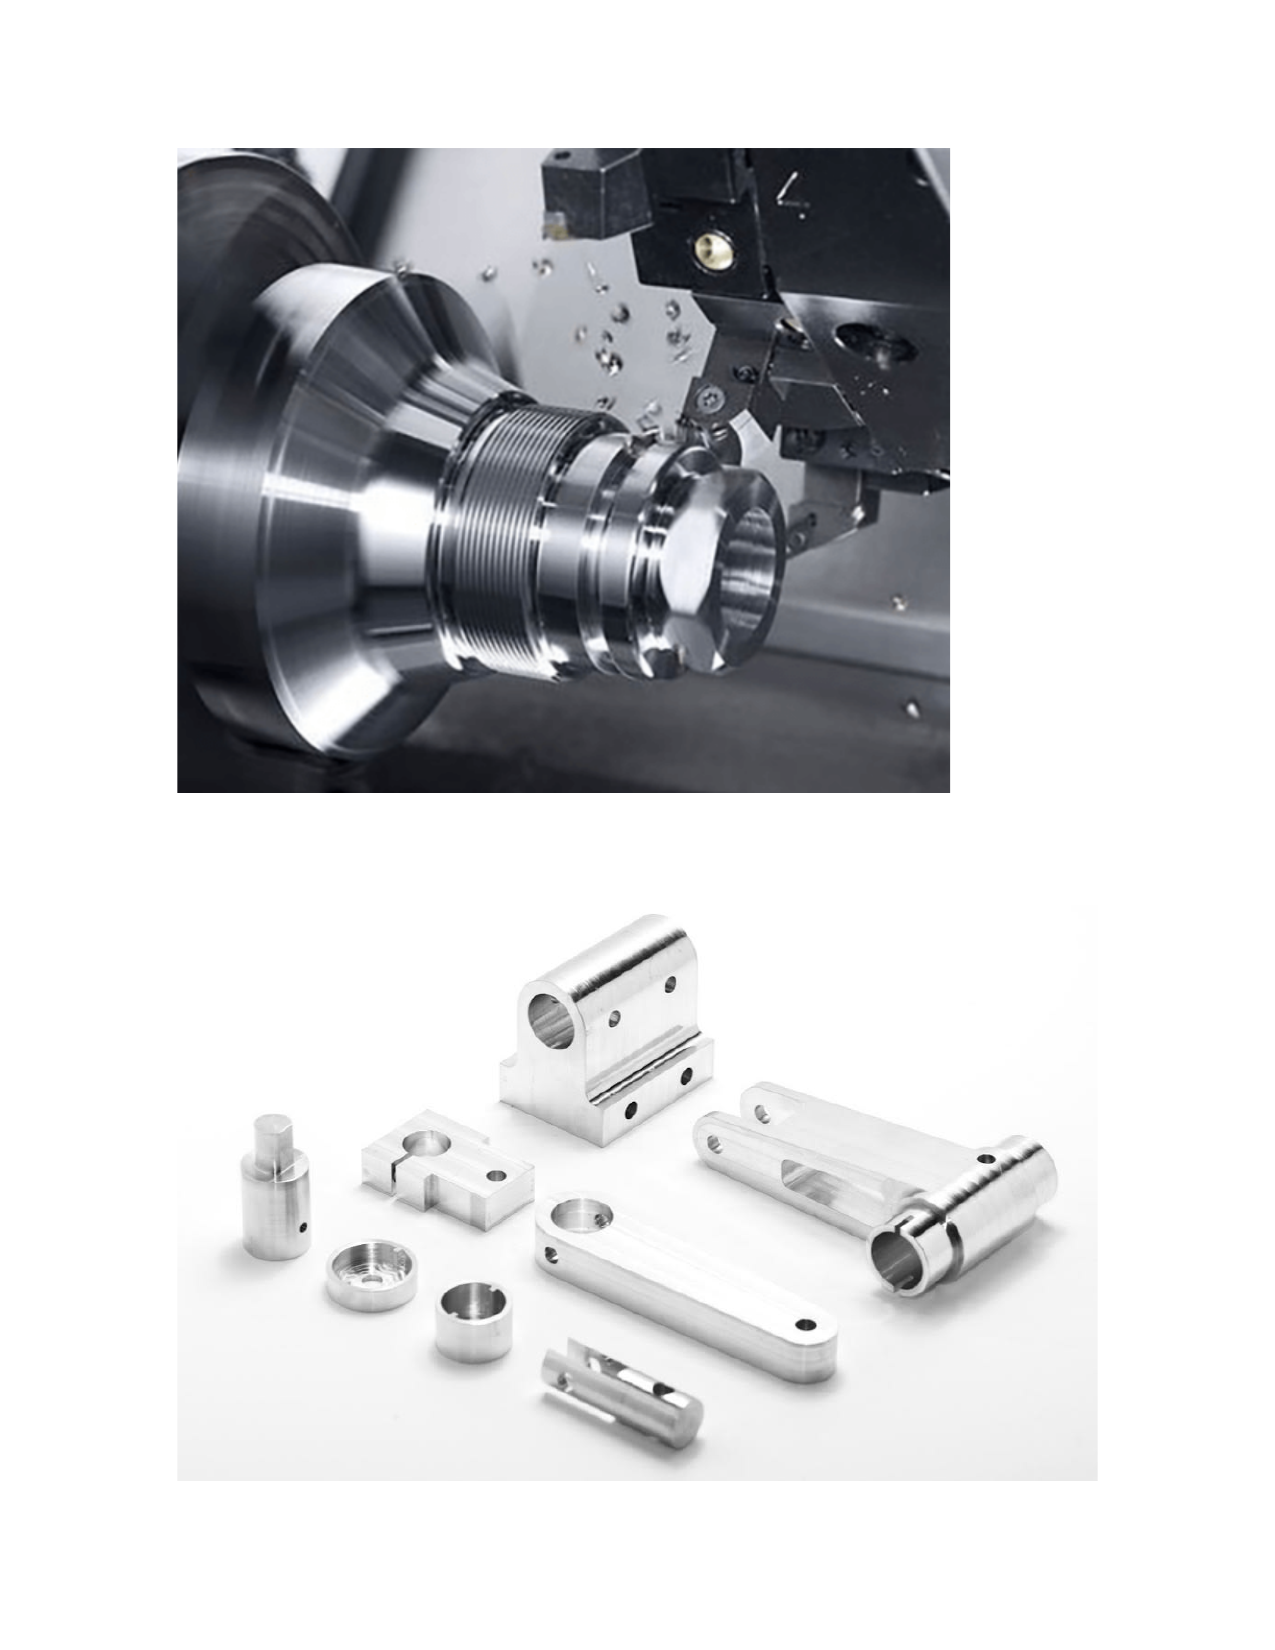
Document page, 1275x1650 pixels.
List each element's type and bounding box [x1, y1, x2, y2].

picture [177, 147, 951, 793]
picture [177, 905, 1098, 1481]
